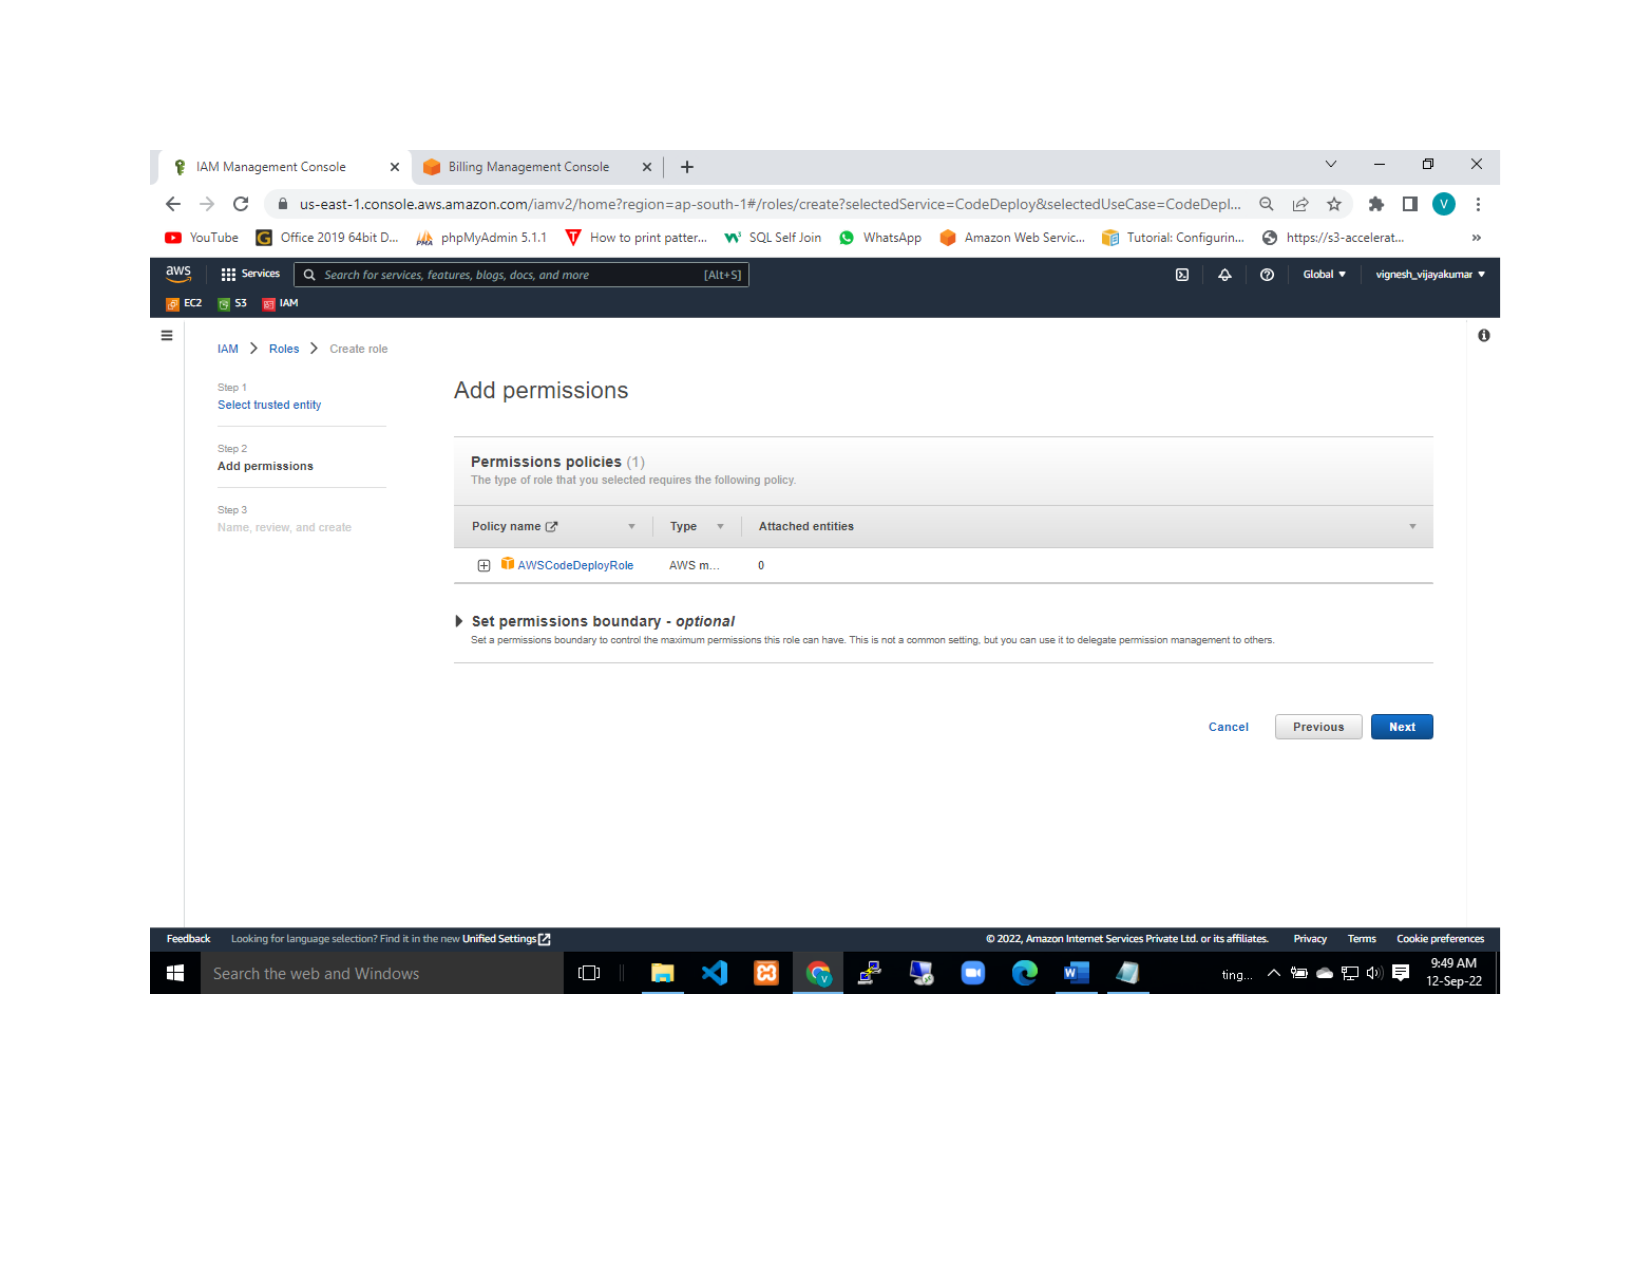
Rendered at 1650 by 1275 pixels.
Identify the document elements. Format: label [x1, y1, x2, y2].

picture [150, 150, 1500, 994]
